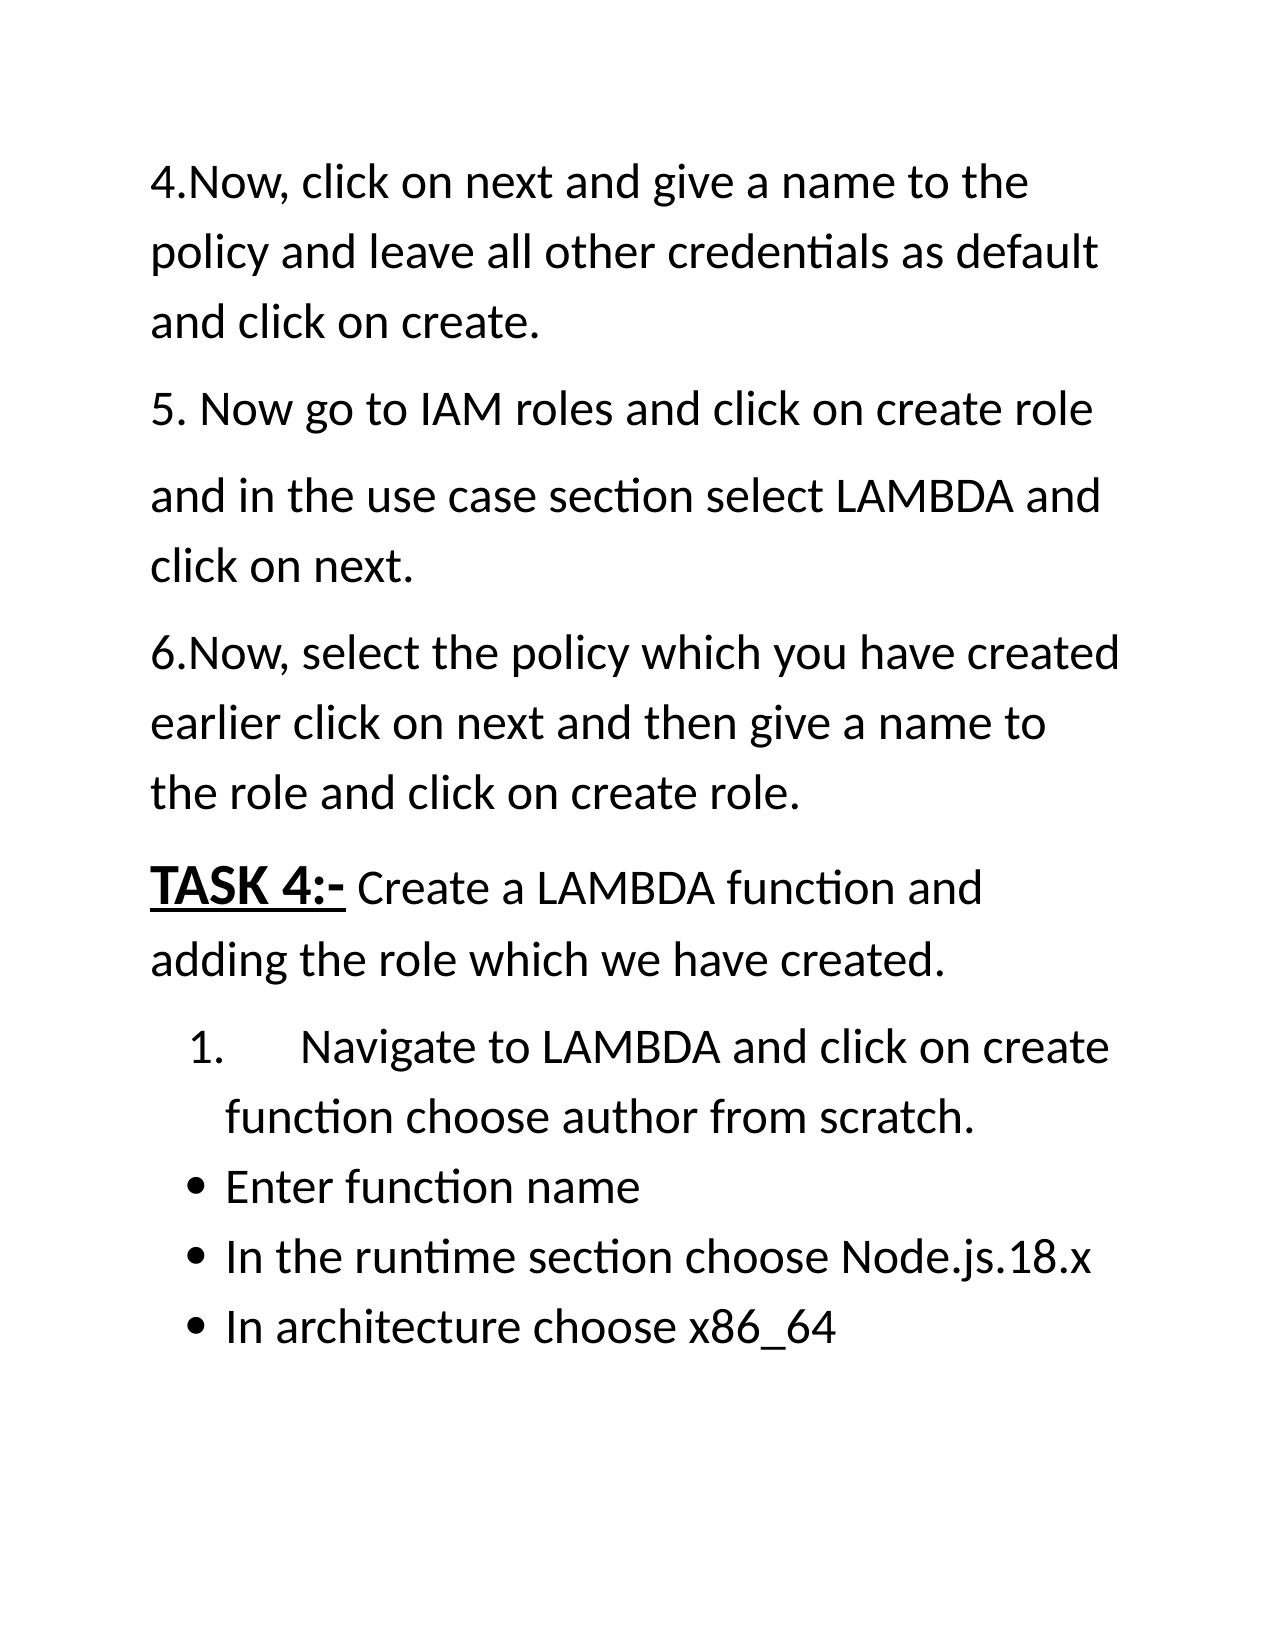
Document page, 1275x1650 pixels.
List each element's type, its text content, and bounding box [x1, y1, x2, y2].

list In architecture choose x86_64 [187, 1295, 1125, 1356]
list In the runtime section choose Node.js.18.x [187, 1225, 1125, 1286]
list Navigate to LAMBDA and click on create function choose author from scratch. [187, 1015, 1125, 1146]
text 5. Now go to IAM roles and click on create role [150, 377, 1125, 438]
text 4.Now, click on next and give a name to the policy and leave all other credentials as default and click on create. [150, 150, 1125, 351]
text 6.Now, select the policy which you have created earlier click on next and then give a name to the role and click on create role. [150, 621, 1125, 822]
list Enter function name [187, 1155, 1125, 1216]
text and in the use case section select LAMBDA and click on next. [150, 464, 1125, 595]
text TASK 4:- Create a LAMBDA function and adding the role which we have created. [150, 848, 1125, 989]
